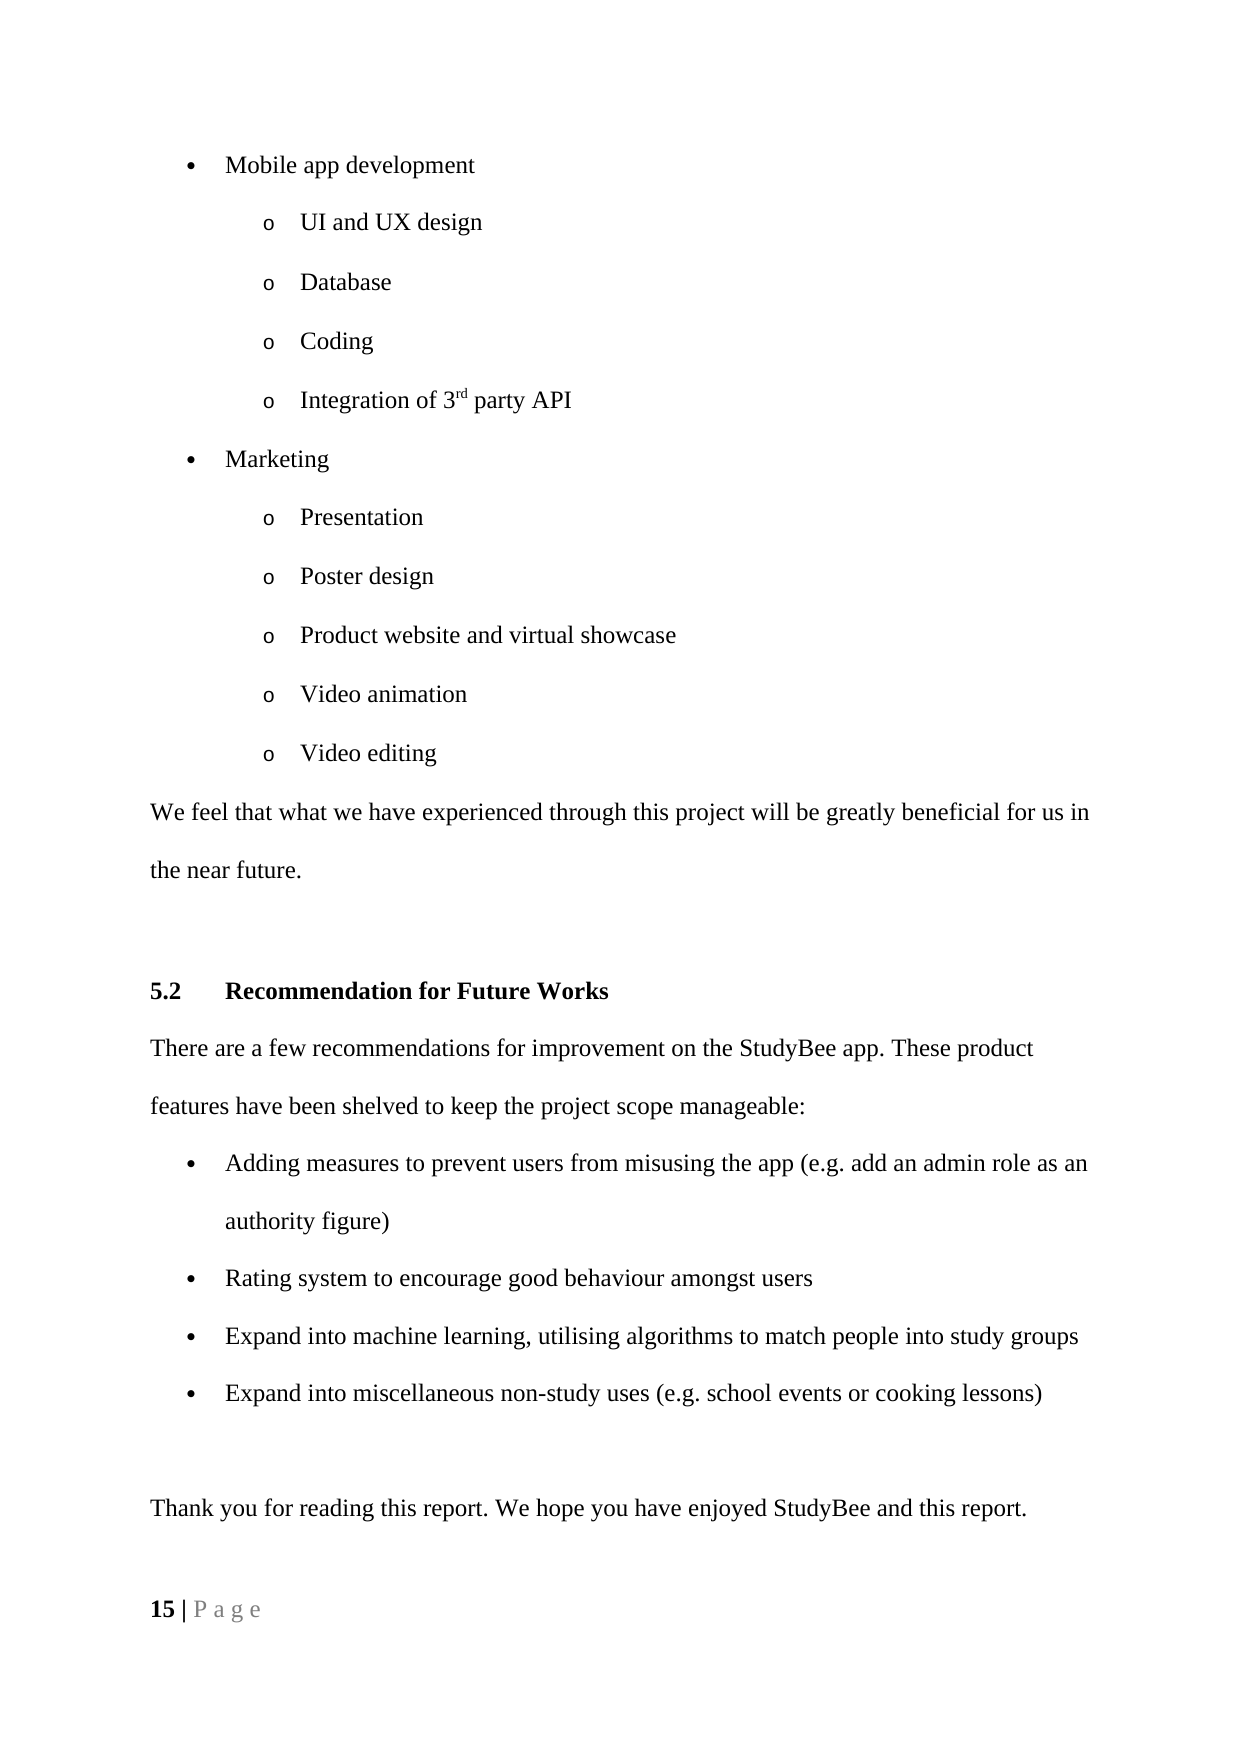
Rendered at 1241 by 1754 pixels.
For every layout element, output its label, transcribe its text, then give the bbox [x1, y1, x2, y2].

list Rating system to encourage good behaviour amongst users [187, 1263, 1090, 1292]
list Expand into machine learning, utilising algorithms to match people into study groups [187, 1321, 1090, 1349]
list Integration of 3rd party API [262, 385, 1090, 414]
text Thank you for reading this report. We hope you have enjoyed StudyBee and this report. [150, 1493, 1090, 1522]
list Marketing [187, 444, 1090, 473]
list Presentation [262, 502, 1090, 531]
list Mobile app development [187, 150, 1090, 179]
list UI and UX design [262, 207, 1090, 237]
text We feel that what we have experienced through this project will be greatly beneficial for us in the near future. [150, 797, 1090, 884]
list Adding measures to prevent users from misusing the app (e.g. add an admin role as an authority figure) [187, 1148, 1090, 1234]
list Database [262, 267, 1090, 296]
list Poster design [262, 561, 1090, 590]
list Coding [262, 326, 1090, 355]
subtitle 5.2 Recommendation for Future Works [150, 976, 1090, 1004]
list Video editing [262, 738, 1090, 768]
list Video animation [262, 679, 1090, 709]
list Product website and virtual showcase [262, 620, 1090, 649]
text There are a few recommendations for improvement on the StudyBee app. These product features have been shelved to keep the project scope manageable: [150, 1033, 1090, 1119]
list Expand into miscellaneous non-study uses (e.g. school events or cooking lessons) [187, 1378, 1090, 1407]
